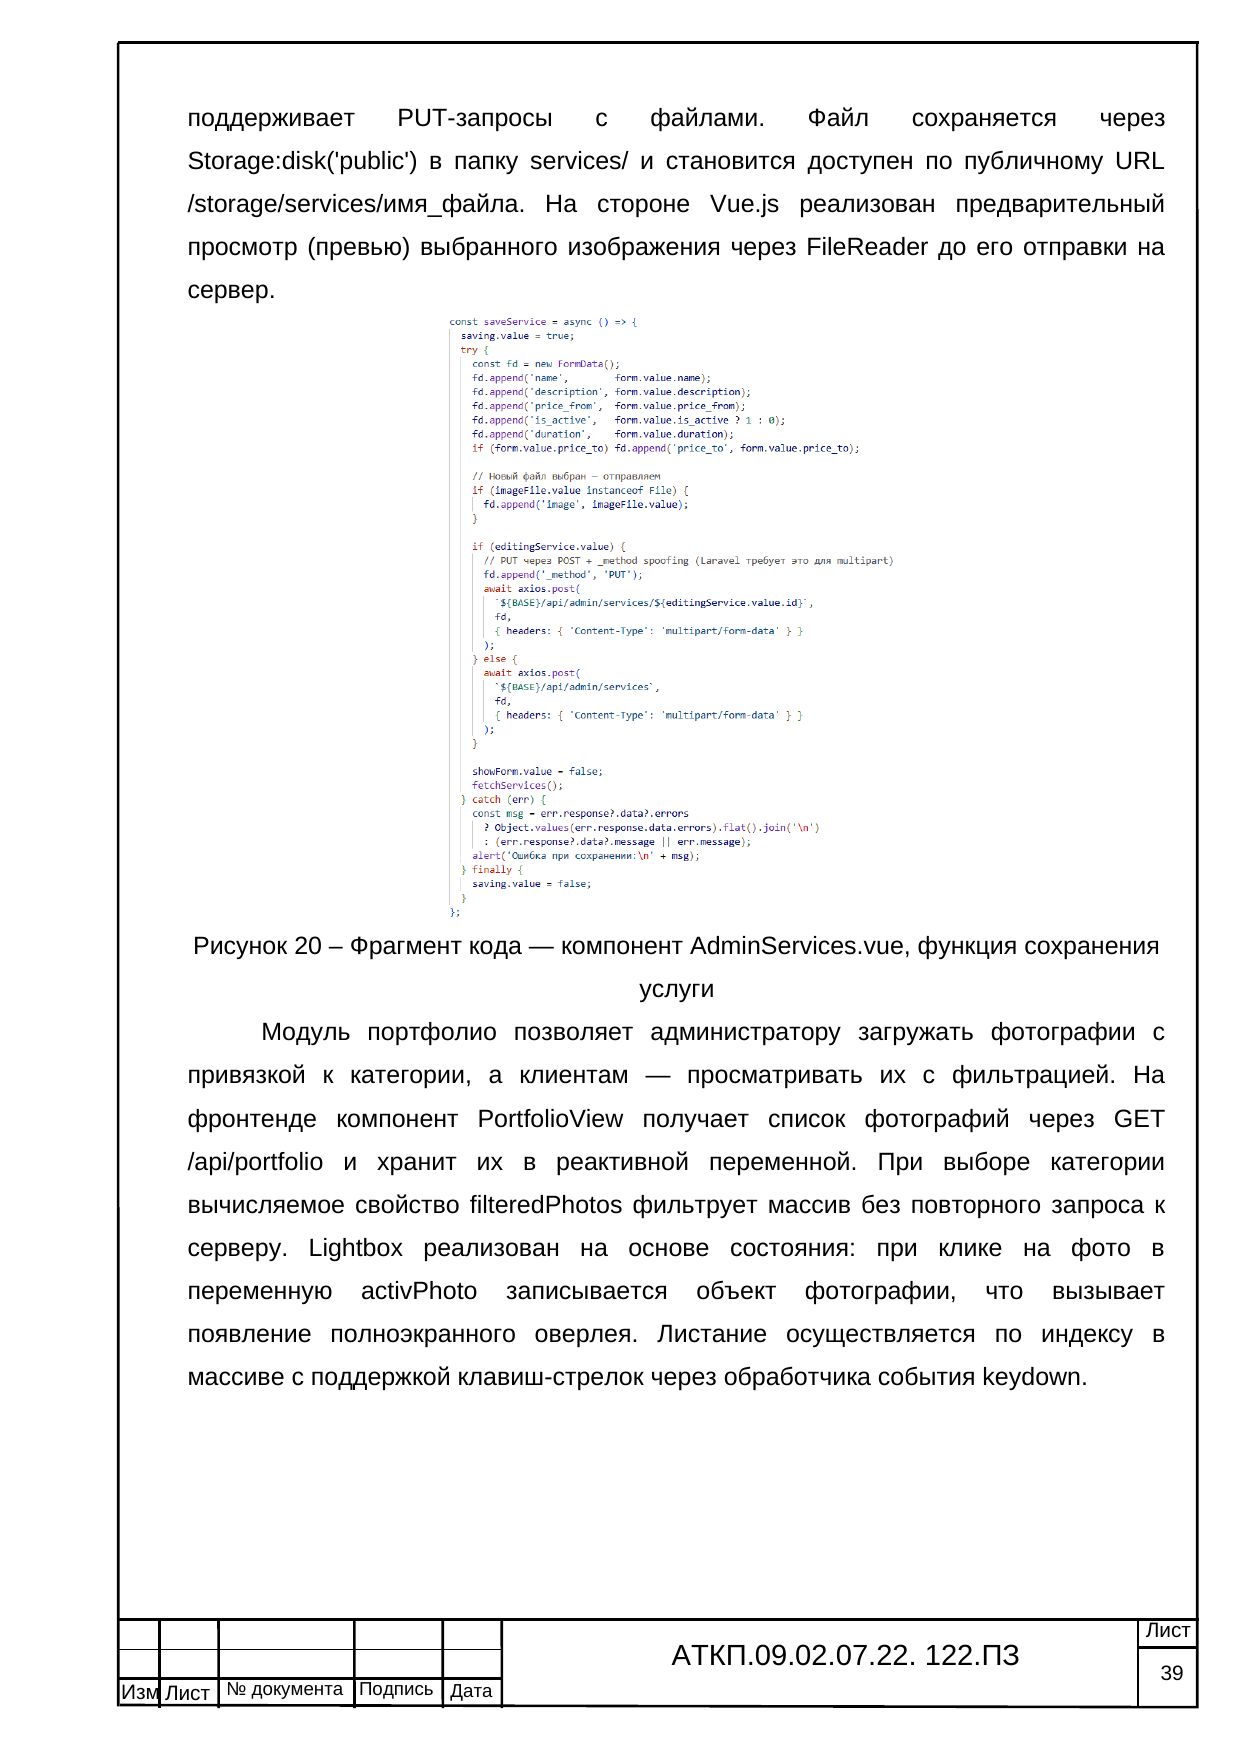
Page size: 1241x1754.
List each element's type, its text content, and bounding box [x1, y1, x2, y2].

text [187, 103, 1166, 304]
picture [440, 318, 988, 917]
text Рисунок 20 – Фрагмент кода — компонент AdminServices.vue, функция сохранения услуги [187, 931, 1166, 1003]
text Модуль портфолио позволяет администратору загружать фотографии с привязкой к категории, а клиентам — просматривать их с фильтрацией. На фронтенде компонент PortfolioView получает список фотографий через GET /api/portfolio и хранит их в реактивной переменной. При выборе категории вычисляемое свойство filteredPhotos фильтрует массив без повторного запроса к серверу. Lightbox реализован на основе состояния: при клике на фото в переменную activPhoto записывается объект фотографии, что вызывает появление полноэкранного оверлея. Листание осуществляется по индексу в массиве с поддержкой клавиш-стрелок через обработчика события keydown. [187, 1017, 1166, 1391]
